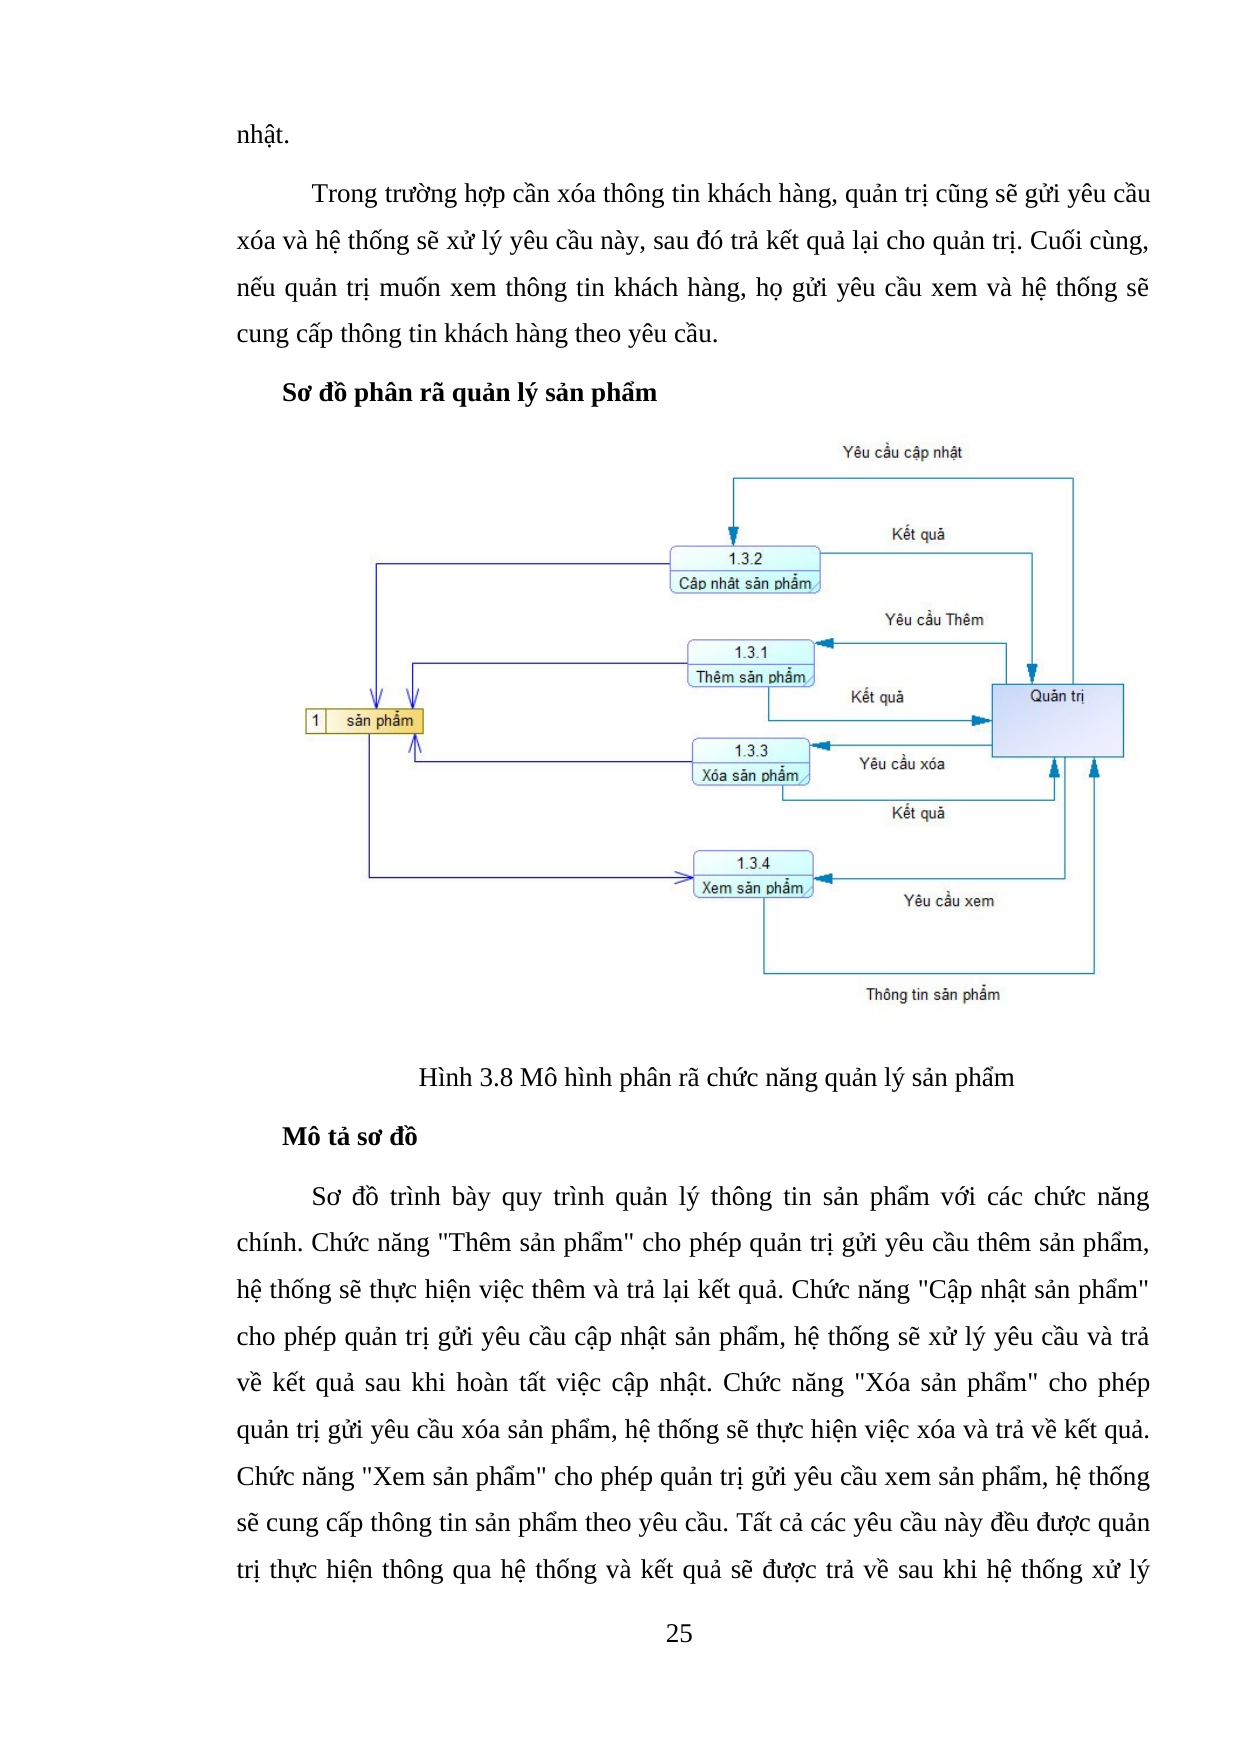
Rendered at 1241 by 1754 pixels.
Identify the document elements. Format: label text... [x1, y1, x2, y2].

text Sơ đồ phân rã quản lý sản phẩm [207, 376, 1152, 408]
picture [295, 435, 1138, 1034]
text Mô tả sơ đồ [207, 1120, 1152, 1152]
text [236, 1179, 1152, 1584]
text Trong trường hợp cần xóa thông tin khách hàng, quản trị cũng sẽ gửi yêu cầu xóa và hệ thống sẽ xử lý yêu cầu này, sau đó trả kết quả lại cho quản trị. Cuối cùng, nếu quản trị muốn xem thông tin khách hàng, họ gửi yêu cầu xem và hệ thống sẽ cung cấp thông tin khách hàng theo yêu cầu. [236, 177, 1152, 348]
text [236, 118, 1152, 149]
